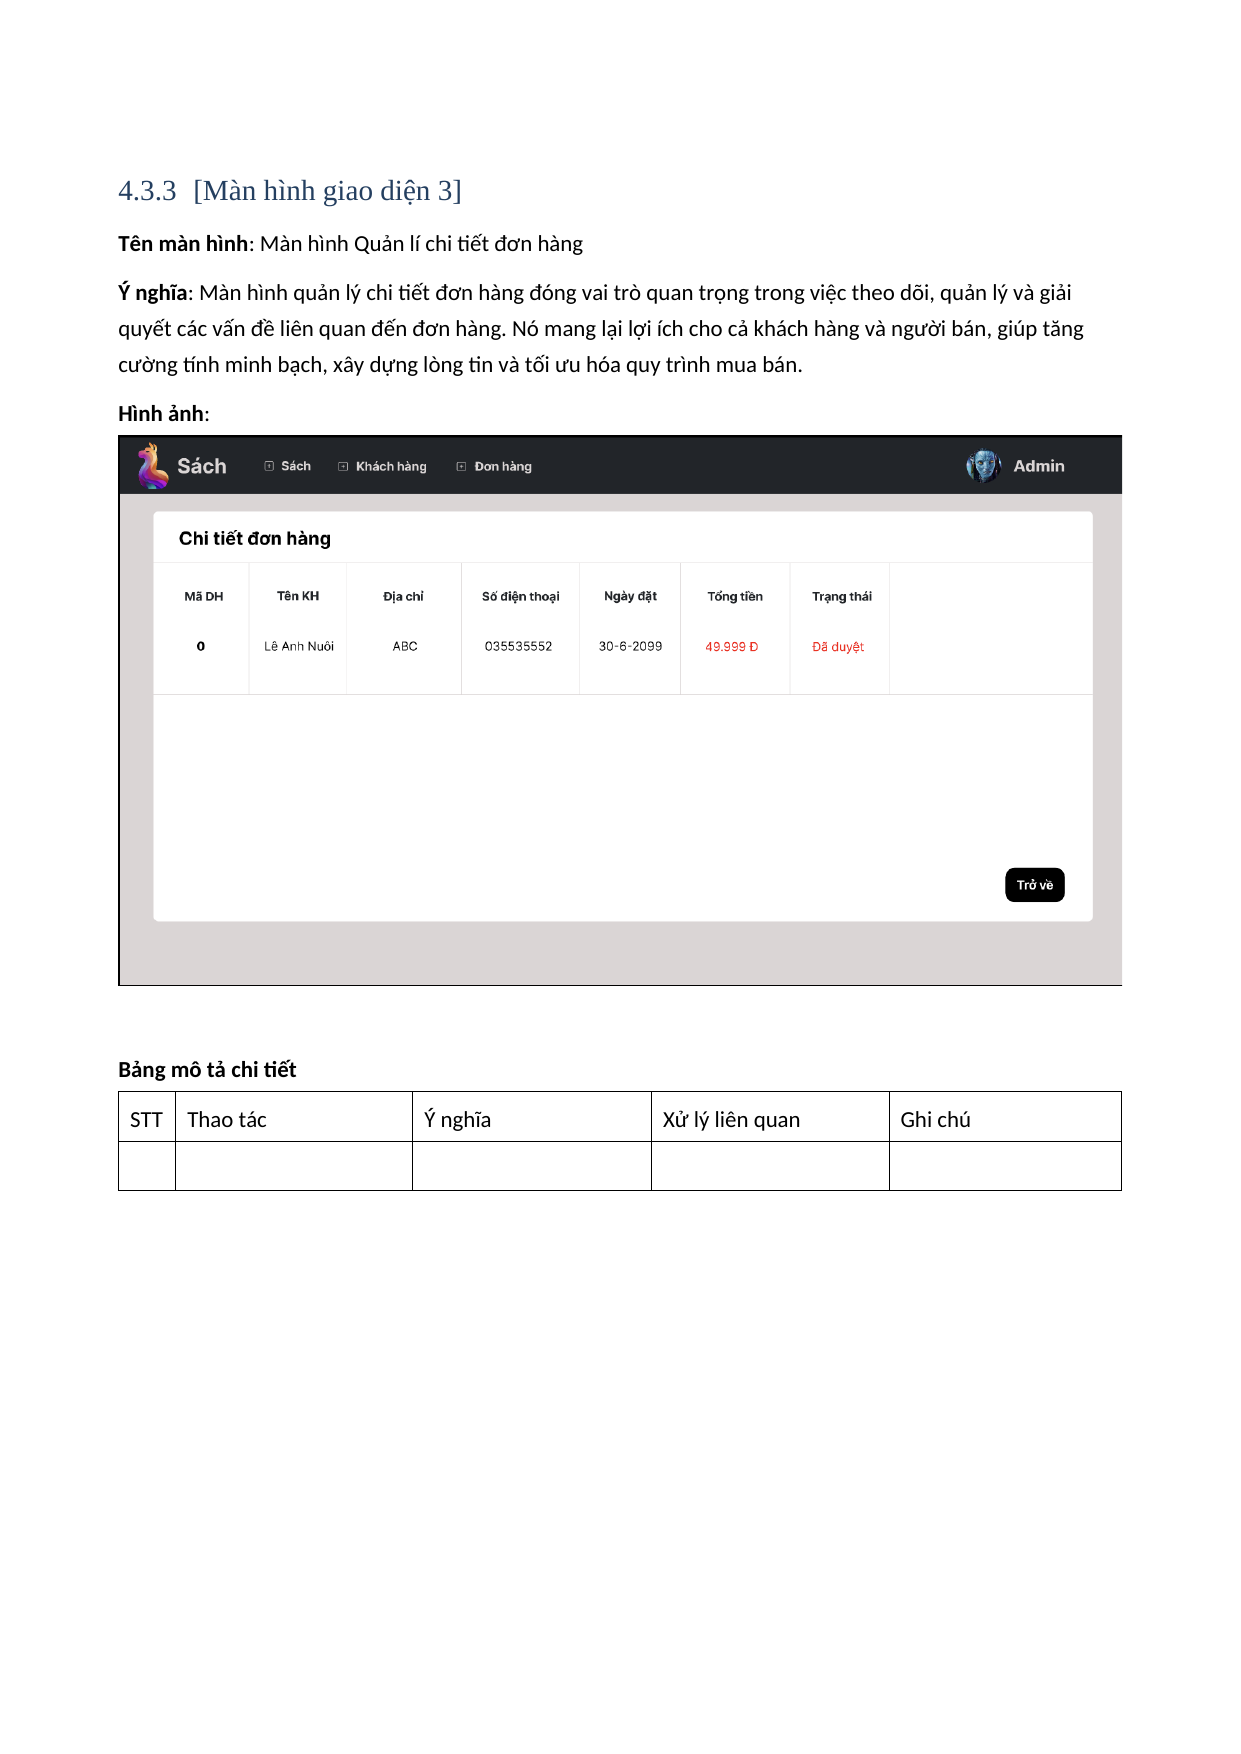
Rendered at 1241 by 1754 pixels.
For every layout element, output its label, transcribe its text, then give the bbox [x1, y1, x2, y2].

table_header Ghi chú [890, 1092, 1121, 1141]
table_header Thao tác [176, 1092, 412, 1141]
table_cell [413, 1142, 651, 1190]
table_cell [652, 1142, 889, 1190]
text Tên màn hình: Màn hình Quản lí chi tiết đơn hàng [118, 229, 1122, 257]
text Hình ảnh: [118, 399, 1122, 435]
table_cell [119, 1142, 175, 1190]
table_header STT [119, 1092, 175, 1141]
picture [118, 435, 1123, 986]
table_cell [176, 1142, 412, 1190]
text Bảng mô tả chi tiết [118, 1055, 1122, 1083]
text Ý nghĩa: Màn hình quản lý chi tiết đơn hàng đóng vai trò quan trọng trong việc theo dõi, quản lý và giải quyết các vấn đề liên quan đến đơn hàng. Nó mang lại lợi ích cho cả khách hàng và người bán, giúp tăng cường tính minh bạch, xây dựng lòng tin và tối ưu hóa quy trình mua bán. [118, 278, 1122, 378]
table_cell [890, 1142, 1121, 1190]
subtitle [Màn hình giao diện 3] [118, 173, 1122, 206]
table_header Xử lý liên quan [652, 1092, 889, 1141]
table_header Ý nghĩa [413, 1092, 651, 1141]
